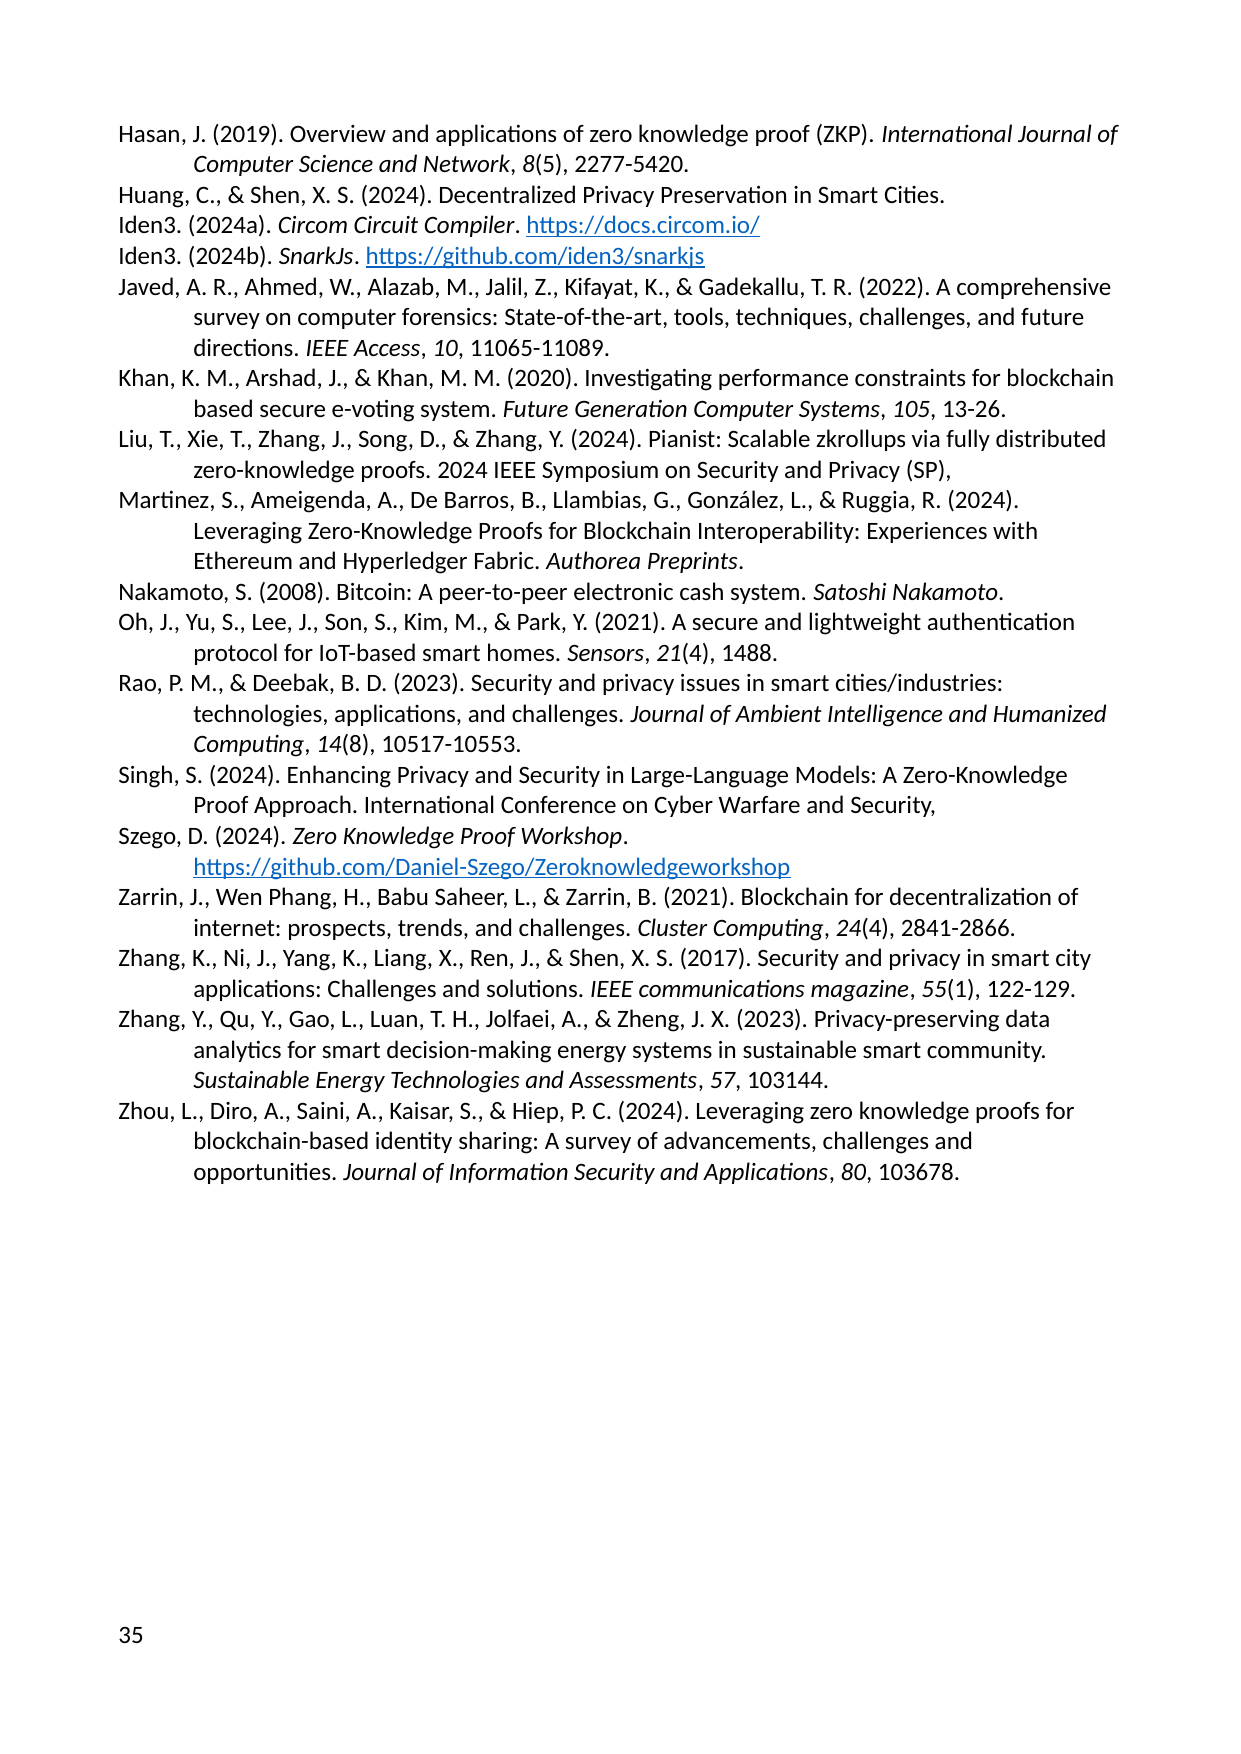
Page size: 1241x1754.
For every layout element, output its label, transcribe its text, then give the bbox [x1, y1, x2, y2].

text Singh, S. (2024). Enhancing Privacy and Security in Large-Language Models: A Zero-Knowledge Proof Approach. International Conference on Cyber Warfare and Security, [118, 759, 1122, 820]
text Zarrin, J., Wen Phang, H., Babu Saheer, L., & Zarrin, B. (2021). Blockchain for decentralization of internet: prospects, trends, and challenges. Cluster Computing, 24(4), 2841-2866. [118, 881, 1122, 942]
text Liu, T., Xie, T., Zhang, J., Song, D., & Zhang, Y. (2024). Pianist: Scalable zkrollups via fully distributed zero-knowledge proofs. 2024 IEEE Symposium on Security and Privacy (SP), [118, 423, 1122, 484]
text Oh, J., Yu, S., Lee, J., Son, S., Kim, M., & Park, Y. (2021). A secure and lightweight authentication protocol for IoT-based smart homes. Sensors, 21(4), 1488. [118, 606, 1122, 667]
text Hasan, J. (2019). Overview and applications of zero knowledge proof (ZKP). International Journal of Computer Science and Network, 8(5), 2277-5420. [118, 118, 1122, 179]
text Javed, A. R., Ahmed, W., Alazab, M., Jalil, Z., Kifayat, K., & Gadekallu, T. R. (2022). A comprehensive survey on computer forensics: State-of-the-art, tools, techniques, challenges, and future directions. IEEE Access, 10, 11065-11089. [118, 271, 1122, 362]
text Iden3. (2024b). SnarkJs. https://github.com/iden3/snarkjs [118, 240, 1122, 271]
text Martinez, S., Ameigenda, A., De Barros, B., Llambias, G., González, L., & Ruggia, R. (2024). Leveraging Zero-Knowledge Proofs for Blockchain Interoperability: Experiences with Ethereum and Hyperledger Fabric. Authorea Preprints. [118, 484, 1122, 576]
text Nakamoto, S. (2008). Bitcoin: A peer-to-peer electronic cash system. Satoshi Nakamoto. [118, 576, 1122, 606]
text Rao, P. M., & Deebak, B. D. (2023). Security and privacy issues in smart cities/industries: technologies, applications, and challenges. Journal of Ambient Intelligence and Humanized Computing, 14(8), 10517-10553. [118, 667, 1122, 759]
text Huang, C., & Shen, X. S. (2024). Decentralized Privacy Preservation in Smart Cities. [118, 179, 1122, 210]
text Khan, K. M., Arshad, J., & Khan, M. M. (2020). Investigating performance constraints for blockchain based secure e-voting system. Future Generation Computer Systems, 105, 13-26. [118, 362, 1122, 423]
text Zhang, Y., Qu, Y., Gao, L., Luan, T. H., Jolfaei, A., & Zheng, J. X. (2023). Privacy-preserving data analytics for smart decision-making energy systems in sustainable smart community. Sustainable Energy Technologies and Assessments, 57, 103144. [118, 1003, 1122, 1095]
text Iden3. (2024a). Circom Circuit Compiler. https://docs.circom.io/ [118, 210, 1122, 240]
text Zhang, K., Ni, J., Yang, K., Liang, X., Ren, J., & Shen, X. S. (2017). Security and privacy in smart city applications: Challenges and solutions. IEEE communications magazine, 55(1), 122-129. [118, 942, 1122, 1003]
text Szego, D. (2024). Zero Knowledge Proof Workshop. https://github.com/Daniel-Szego/Zeroknowledgeworkshop [118, 820, 1122, 881]
text Zhou, L., Diro, A., Saini, A., Kaisar, S., & Hiep, P. C. (2024). Leveraging zero knowledge proofs for blockchain-based identity sharing: A survey of advancements, challenges and opportunities. Journal of Information Security and Applications, 80, 103678. [118, 1095, 1122, 1186]
